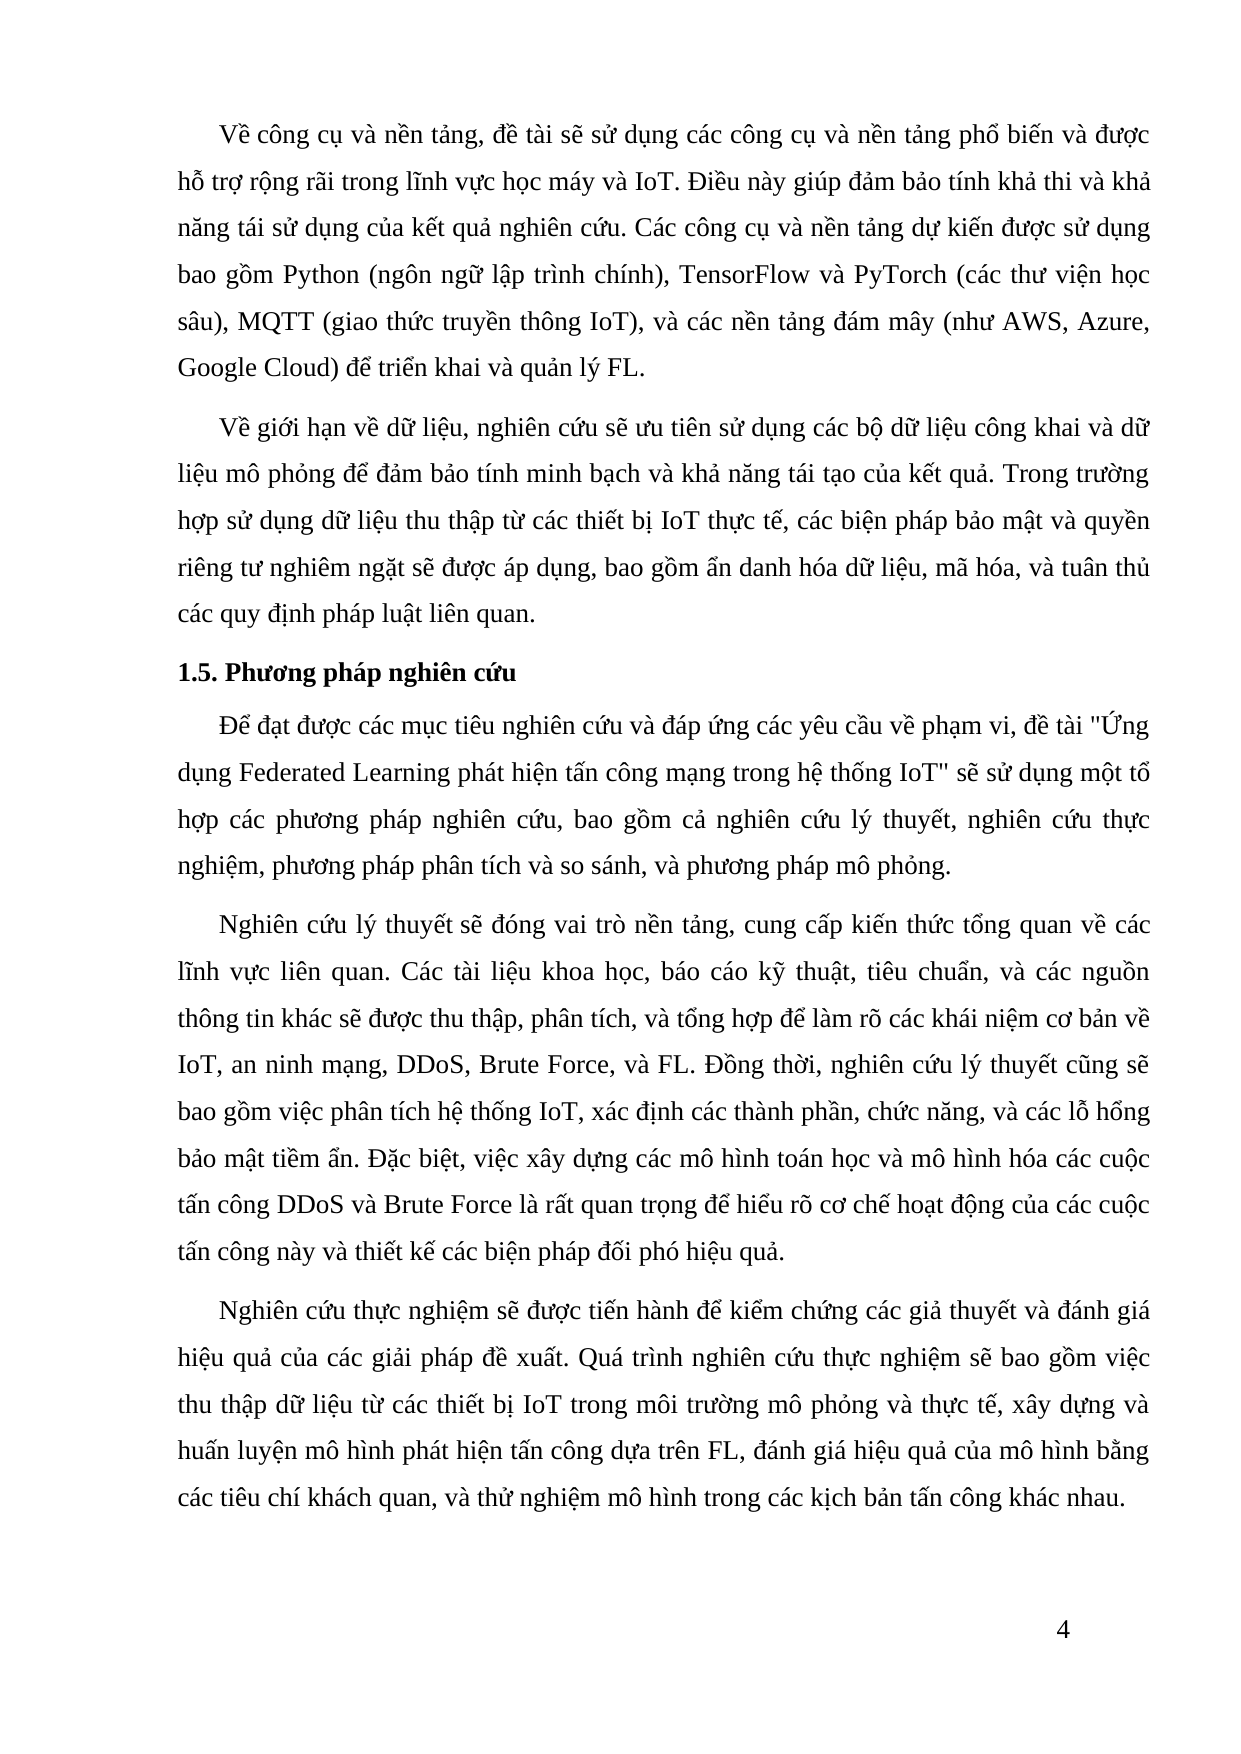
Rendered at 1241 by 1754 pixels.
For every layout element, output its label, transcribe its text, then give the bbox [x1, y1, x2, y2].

text Nghiên cứu lý thuyết sẽ đóng vai trò nền tảng, cung cấp kiến thức tổng quan về các lĩnh vực liên quan. Các tài liệu khoa học, báo cáo kỹ thuật, tiêu chuẩn, và các nguồn thông tin khác sẽ được thu thập, phân tích, và tổng hợp để làm rõ các khái niệm cơ bản về IoT, an ninh mạng, DDoS, Brute Force, và FL. Đồng thời, nghiên cứu lý thuyết cũng sẽ bao gồm việc phân tích hệ thống IoT, xác định các thành phần, chức năng, và các lỗ hổng bảo mật tiềm ẩn. Đặc biệt, việc xây dựng các mô hình toán học và mô hình hóa các cuộc tấn công DDoS và Brute Force là rất quan trọng để hiểu rõ cơ chế hoạt động của các cuộc tấn công này và thiết kế các biện pháp đối phó hiệu quả. [177, 908, 1152, 1266]
text Về công cụ và nền tảng, đề tài sẽ sử dụng các công cụ và nền tảng phổ biến và được hỗ trợ rộng rãi trong lĩnh vực học máy và IoT. Điều này giúp đảm bảo tính khả thi và khả năng tái sử dụng của kết quả nghiên cứu. Các công cụ và nền tảng dự kiến được sử dụng bao gồm Python (ngôn ngữ lập trình chính), TensorFlow và PyTorch (các thư viện học sâu), MQTT (giao thức truyền thông IoT), và các nền tảng đám mây (như AWS, Azure, Google Cloud) để triển khai và quản lý FL. [177, 118, 1152, 383]
subtitle 1.5. Phương pháp nghiên cứu [177, 656, 1152, 688]
text Về giới hạn về dữ liệu, nghiên cứu sẽ ưu tiên sử dụng các bộ dữ liệu công khai và dữ liệu mô phỏng để đảm bảo tính minh bạch và khả năng tái tạo của kết quả. Trong trường hợp sử dụng dữ liệu thu thập từ các thiết bị IoT thực tế, các biện pháp bảo mật và quyền riêng tư nghiêm ngặt sẽ được áp dụng, bao gồm ẩn danh hóa dữ liệu, mã hóa, và tuân thủ các quy định pháp luật liên quan. [177, 411, 1152, 628]
text Nghiên cứu thực nghiệm sẽ được tiến hành để kiểm chứng các giả thuyết và đánh giá hiệu quả của các giải pháp đề xuất. Quá trình nghiên cứu thực nghiệm sẽ bao gồm việc thu thập dữ liệu từ các thiết bị IoT trong môi trường mô phỏng và thực tế, xây dựng và huấn luyện mô hình phát hiện tấn công dựa trên FL, đánh giá hiệu quả của mô hình bằng các tiêu chí khách quan, và thử nghiệm mô hình trong các kịch bản tấn công khác nhau. [177, 1294, 1152, 1512]
text Để đạt được các mục tiêu nghiên cứu và đáp ứng các yêu cầu về phạm vi, đề tài "Ứng dụng Federated Learning phát hiện tấn công mạng trong hệ thống IoT" sẽ sử dụng một tổ hợp các phương pháp nghiên cứu, bao gồm cả nghiên cứu lý thuyết, nghiên cứu thực nghiệm, phương pháp phân tích và so sánh, và phương pháp mô phỏng. [177, 709, 1152, 881]
